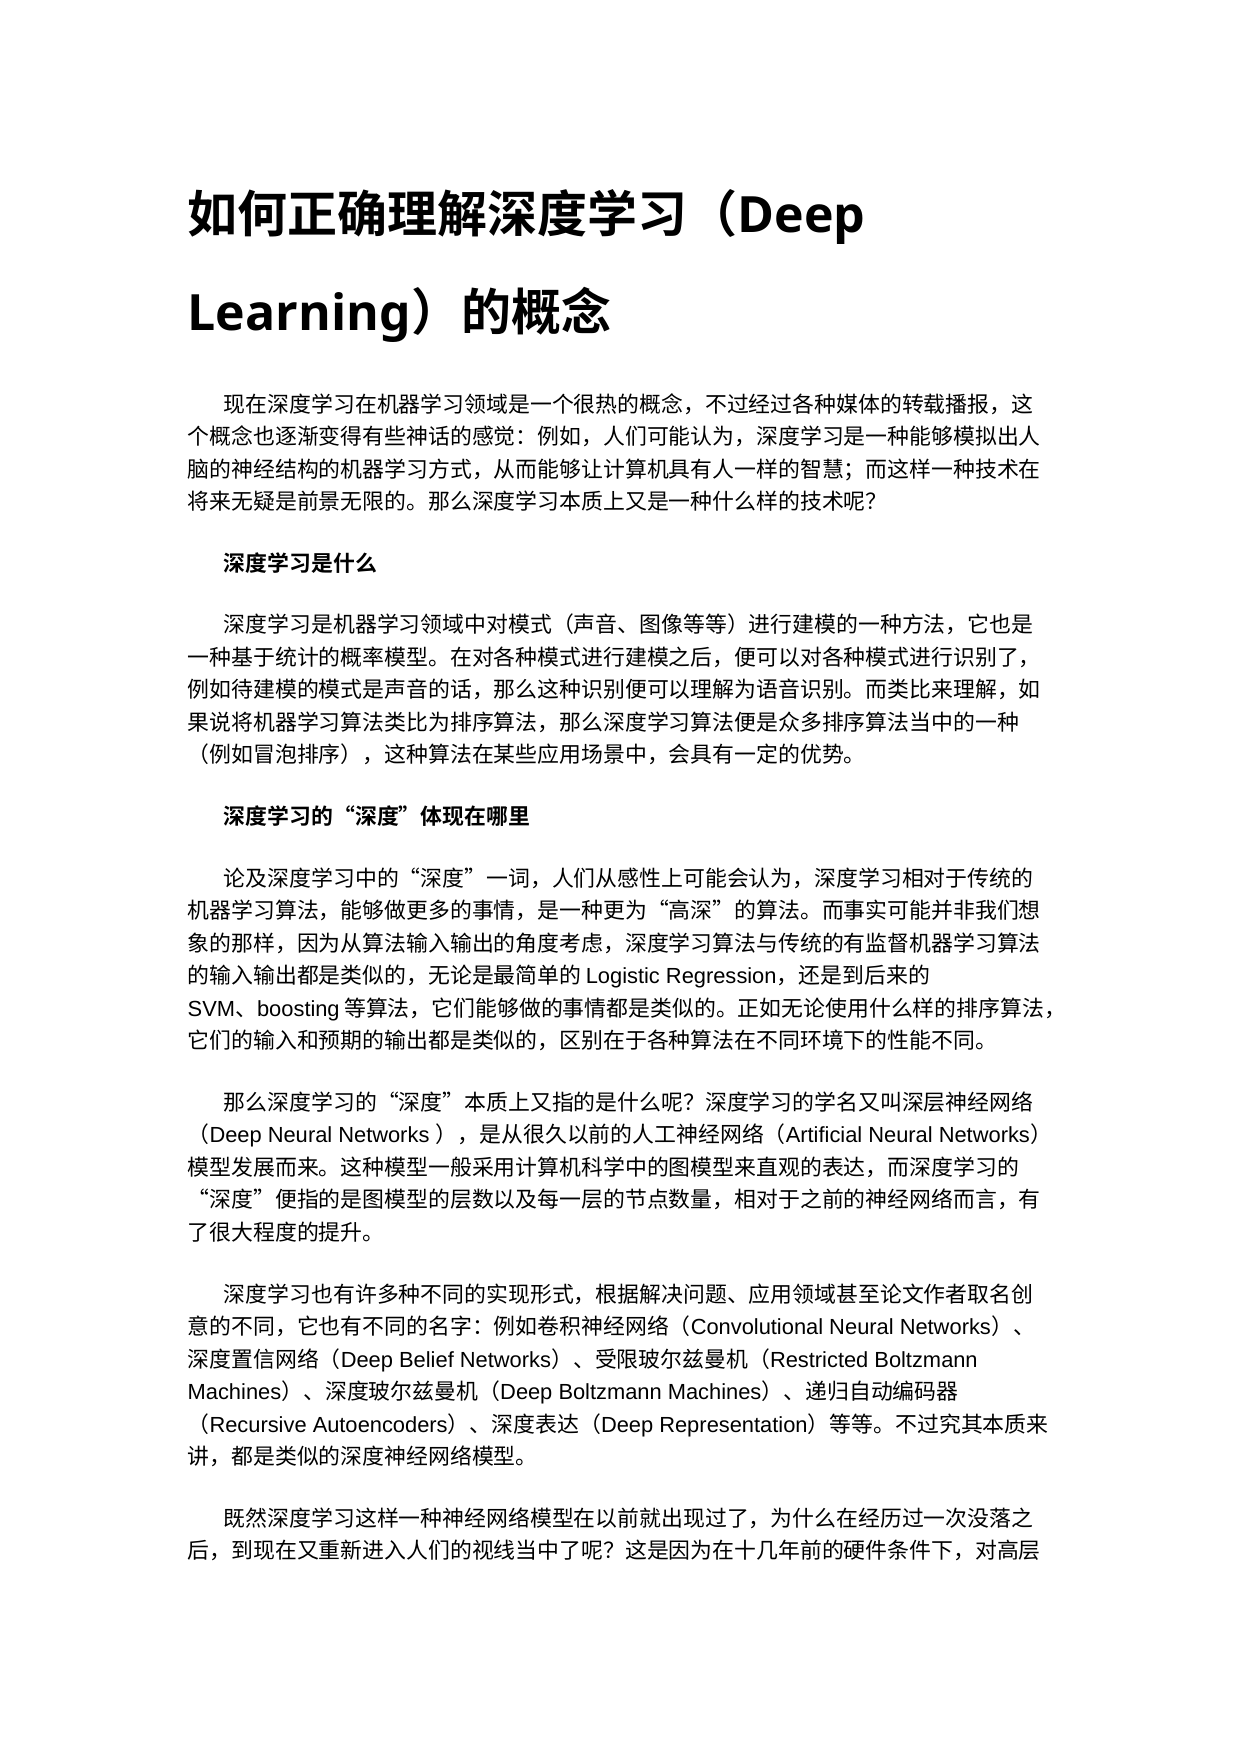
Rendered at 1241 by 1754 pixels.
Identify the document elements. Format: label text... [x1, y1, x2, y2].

subtitle 如何正确理解深度学习（Deep Learning）的概念 [187, 162, 1053, 357]
text 深度学习是什么 [187, 545, 1053, 578]
text 深度学习的“深度”体现在哪里 [187, 799, 1053, 831]
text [187, 1500, 1053, 1565]
text 现在深度学习在机器学习领域是一个很热的概念，不过经过各种媒体的转载播报，这个概念也逐渐变得有些神话的感觉：例如，人们可能认为，深度学习是一种能够模拟出人脑的神经结构的机器学习方式，从而能够让计算机具有人一样的智慧；而这样一种技术在将来无疑是前景无限的。那么深度学习本质上又是一种什么样的技术呢？ [187, 386, 1053, 516]
text 深度学习也有许多种不同的实现形式，根据解决问题、应用领域甚至论文作者取名创意的不同，它也有不同的名字：例如卷积神经网络（Convolutional Neural Networks）、深度置信网络（Deep Belief Networks）、受限玻尔兹曼机（Restricted Boltzmann Machines）、深度玻尔兹曼机（Deep Boltzmann Machines）、递归自动编码器（Recursive Autoencoders）、深度表达（Deep Representation）等等。不过究其本质来讲，都是类似的深度神经网络模型。 [187, 1276, 1053, 1471]
text 那么深度学习的“深度”本质上又指的是什么呢？深度学习的学名又叫深层神经网络（Deep Neural Networks ），是从很久以前的人工神经网络（Artificial Neural Networks）模型发展而来。这种模型一般采用计算机科学中的图模型来直观的表达，而深度学习的“深度”便指的是图模型的层数以及每一层的节点数量，相对于之前的神经网络而言，有了很大程度的提升。 [187, 1084, 1053, 1247]
text 深度学习是机器学习领域中对模式（声音、图像等等）进行建模的一种方法，它也是一种基于统计的概率模型。在对各种模式进行建模之后，便可以对各种模式进行识别了，例如待建模的模式是声音的话，那么这种识别便可以理解为语音识别。而类比来理解，如果说将机器学习算法类比为排序算法，那么深度学习算法便是众多排序算法当中的一种（例如冒泡排序），这种算法在某些应用场景中，会具有一定的优势。 [187, 607, 1053, 769]
text 论及深度学习中的“深度”一词，人们从感性上可能会认为，深度学习相对于传统的机器学习算法，能够做更多的事情，是一种更为“高深”的算法。而事实可能并非我们想象的那样，因为从算法输入输出的角度考虑，深度学习算法与传统的有监督机器学习算法的输入输出都是类似的，无论是最简单的Logistic Regression，还是到后来的SVM、boosting等算法，它们能够做的事情都是类似的。正如无论使用什么样的排序算法，它们的输入和预期的输出都是类似的，区别在于各种算法在不同环境下的性能不同。 [187, 860, 1053, 1055]
